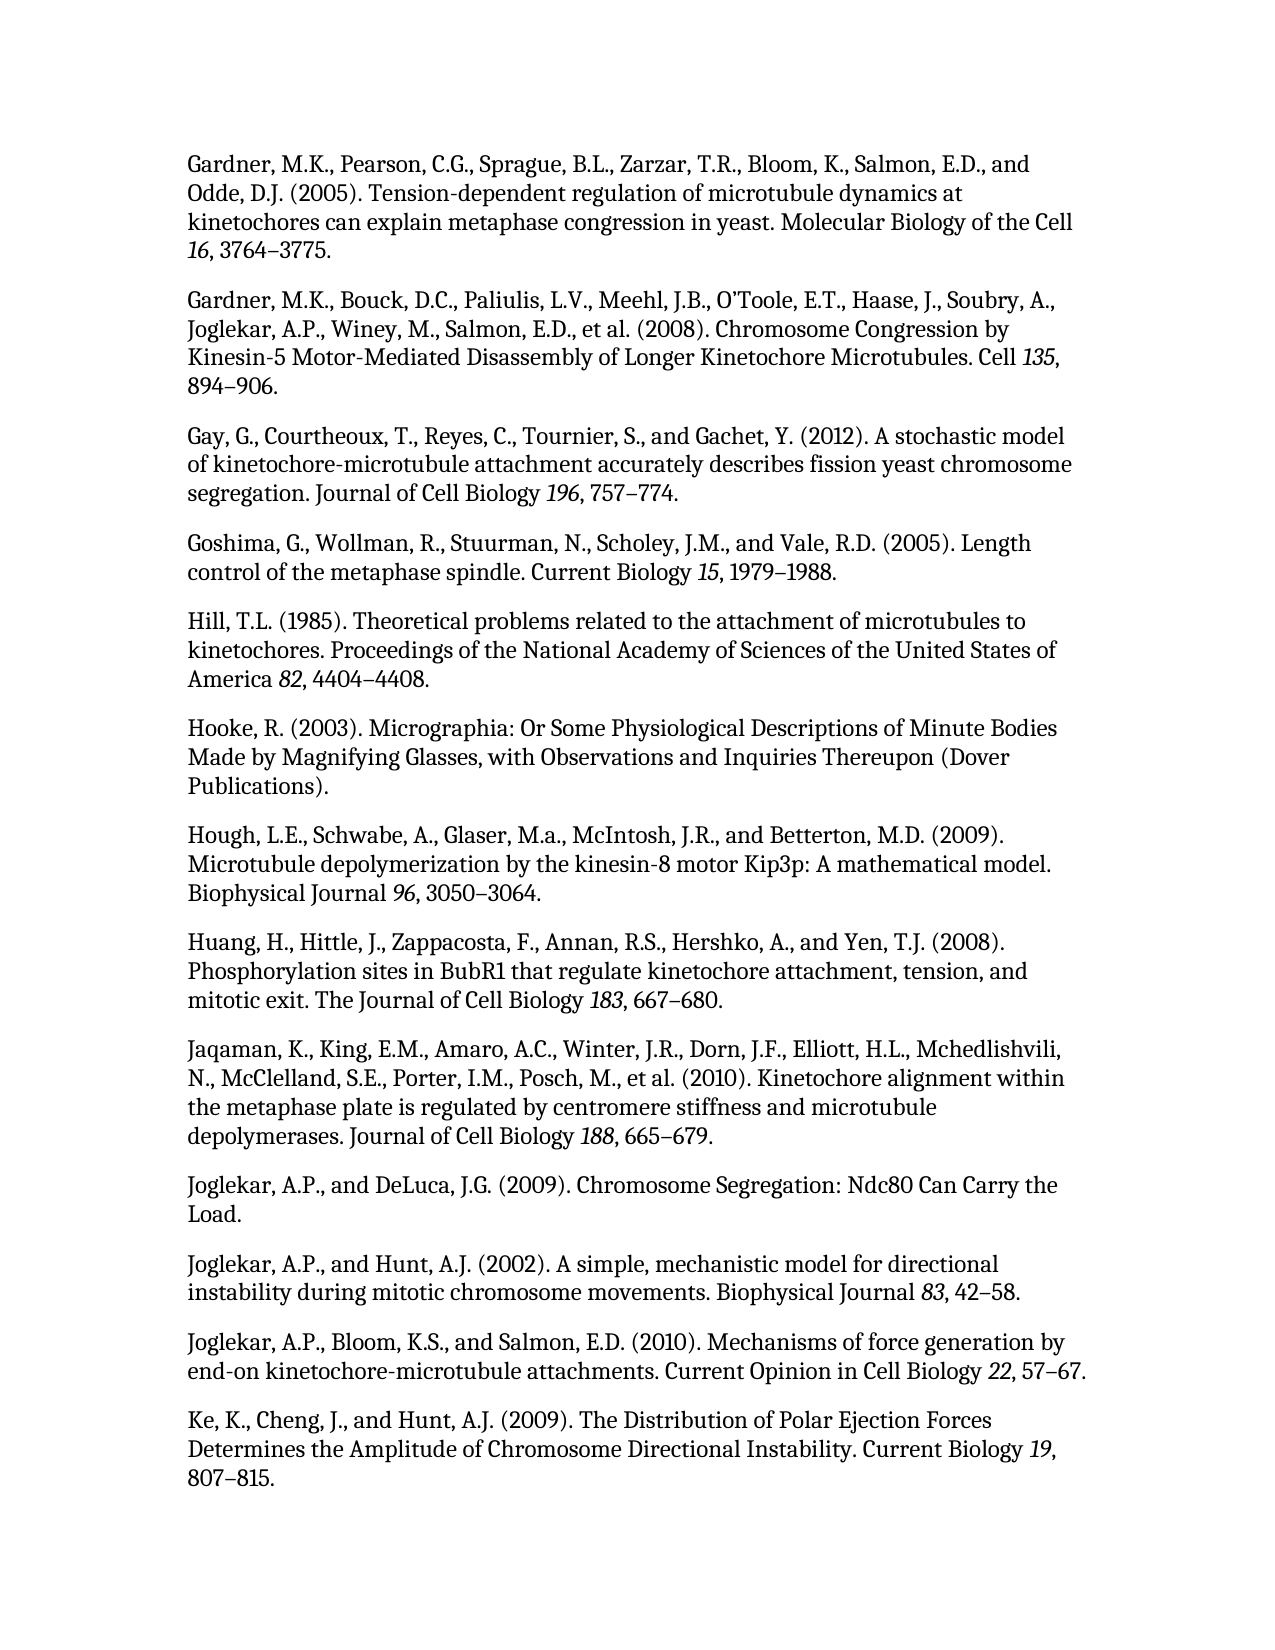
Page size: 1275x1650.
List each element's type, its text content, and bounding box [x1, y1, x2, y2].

text Hill, T.L. (1985). Theoretical problems related to the attachment of microtubules to kinetochores. Proceedings of the National Academy of Sciences of the United States of America 82, 4404–4408. [187, 607, 1087, 693]
text Joglekar, A.P., and DeLuca, J.G. (2009). Chromosome Segregation: Ndc80 Can Carry the Load. [187, 1171, 1087, 1229]
text Joglekar, A.P., and Hunt, A.J. (2002). A simple, mechanistic model for directional instability during mitotic chromosome movements. Biophysical Journal 83, 42–58. [187, 1249, 1087, 1307]
text Huang, H., Hittle, J., Zappacosta, F., Annan, R.S., Hershko, A., and Yen, T.J. (2008). Phosphorylation sites in BubR1 that regulate kinetochore attachment, tension, and mitotic exit. The Journal of Cell Biology 183, 667–680. [187, 928, 1087, 1014]
text Jaqaman, K., King, E.M., Amaro, A.C., Winter, J.R., Dorn, J.F., Elliott, H.L., Mchedlishvili, N., McClelland, S.E., Porter, I.M., Posch, M., et al. (2010). Kinetochore alignment within the metaphase plate is regulated by centromere stiffness and microtubule depolymerases. Journal of Cell Biology 188, 665–679. [187, 1035, 1087, 1150]
text Joglekar, A.P., Bloom, K.S., and Salmon, E.D. (2010). Mechanisms of force generation by end-on kinetochore-microtubule attachments. Current Opinion in Cell Biology 22, 57–67. [187, 1328, 1087, 1385]
text Gardner, M.K., Bouck, D.C., Paliulis, L.V., Meehl, J.B., O’Toole, E.T., Haase, J., Soubry, A., Joglekar, A.P., Winey, M., Salmon, E.D., et al. (2008). Chromosome Congression by Kinesin-5 Motor-Mediated Disassembly of Longer Kinetochore Microtubules. Cell 135, 894–906. [187, 286, 1087, 401]
text Gardner, M.K., Pearson, C.G., Sprague, B.L., Zarzar, T.R., Bloom, K., Salmon, E.D., and Odde, D.J. (2005). Tension-dependent regulation of microtubule dynamics at kinetochores can explain metaphase congression in yeast. Molecular Biology of the Cell 16, 3764–3775. [187, 150, 1087, 265]
text Gay, G., Courtheoux, T., Reyes, C., Tournier, S., and Gachet, Y. (2012). A stochastic model of kinetochore-microtubule attachment accurately describes fission yeast chromosome segregation. Journal of Cell Biology 196, 757–774. [187, 422, 1087, 508]
text Hooke, R. (2003). Micrographia: Or Some Physiological Descriptions of Minute Bodies Made by Magnifying Glasses, with Observations and Inquiries Thereupon (Dover Publications). [187, 714, 1087, 800]
text Goshima, G., Wollman, R., Stuurman, N., Scholey, J.M., and Vale, R.D. (2005). Length control of the metaphase spindle. Current Biology 15, 1979–1988. [187, 529, 1087, 586]
text Hough, L.E., Schwabe, A., Glaser, M.a., McIntosh, J.R., and Betterton, M.D. (2009). Microtubule depolymerization by the kinesin-8 motor Kip3p: A mathematical model. Biophysical Journal 96, 3050–3064. [187, 821, 1087, 907]
text Ke, K., Cheng, J., and Hunt, A.J. (2009). The Distribution of Polar Ejection Forces Determines the Amplitude of Chromosome Directional Instability. Current Biology 19, 807–815. [187, 1406, 1087, 1492]
